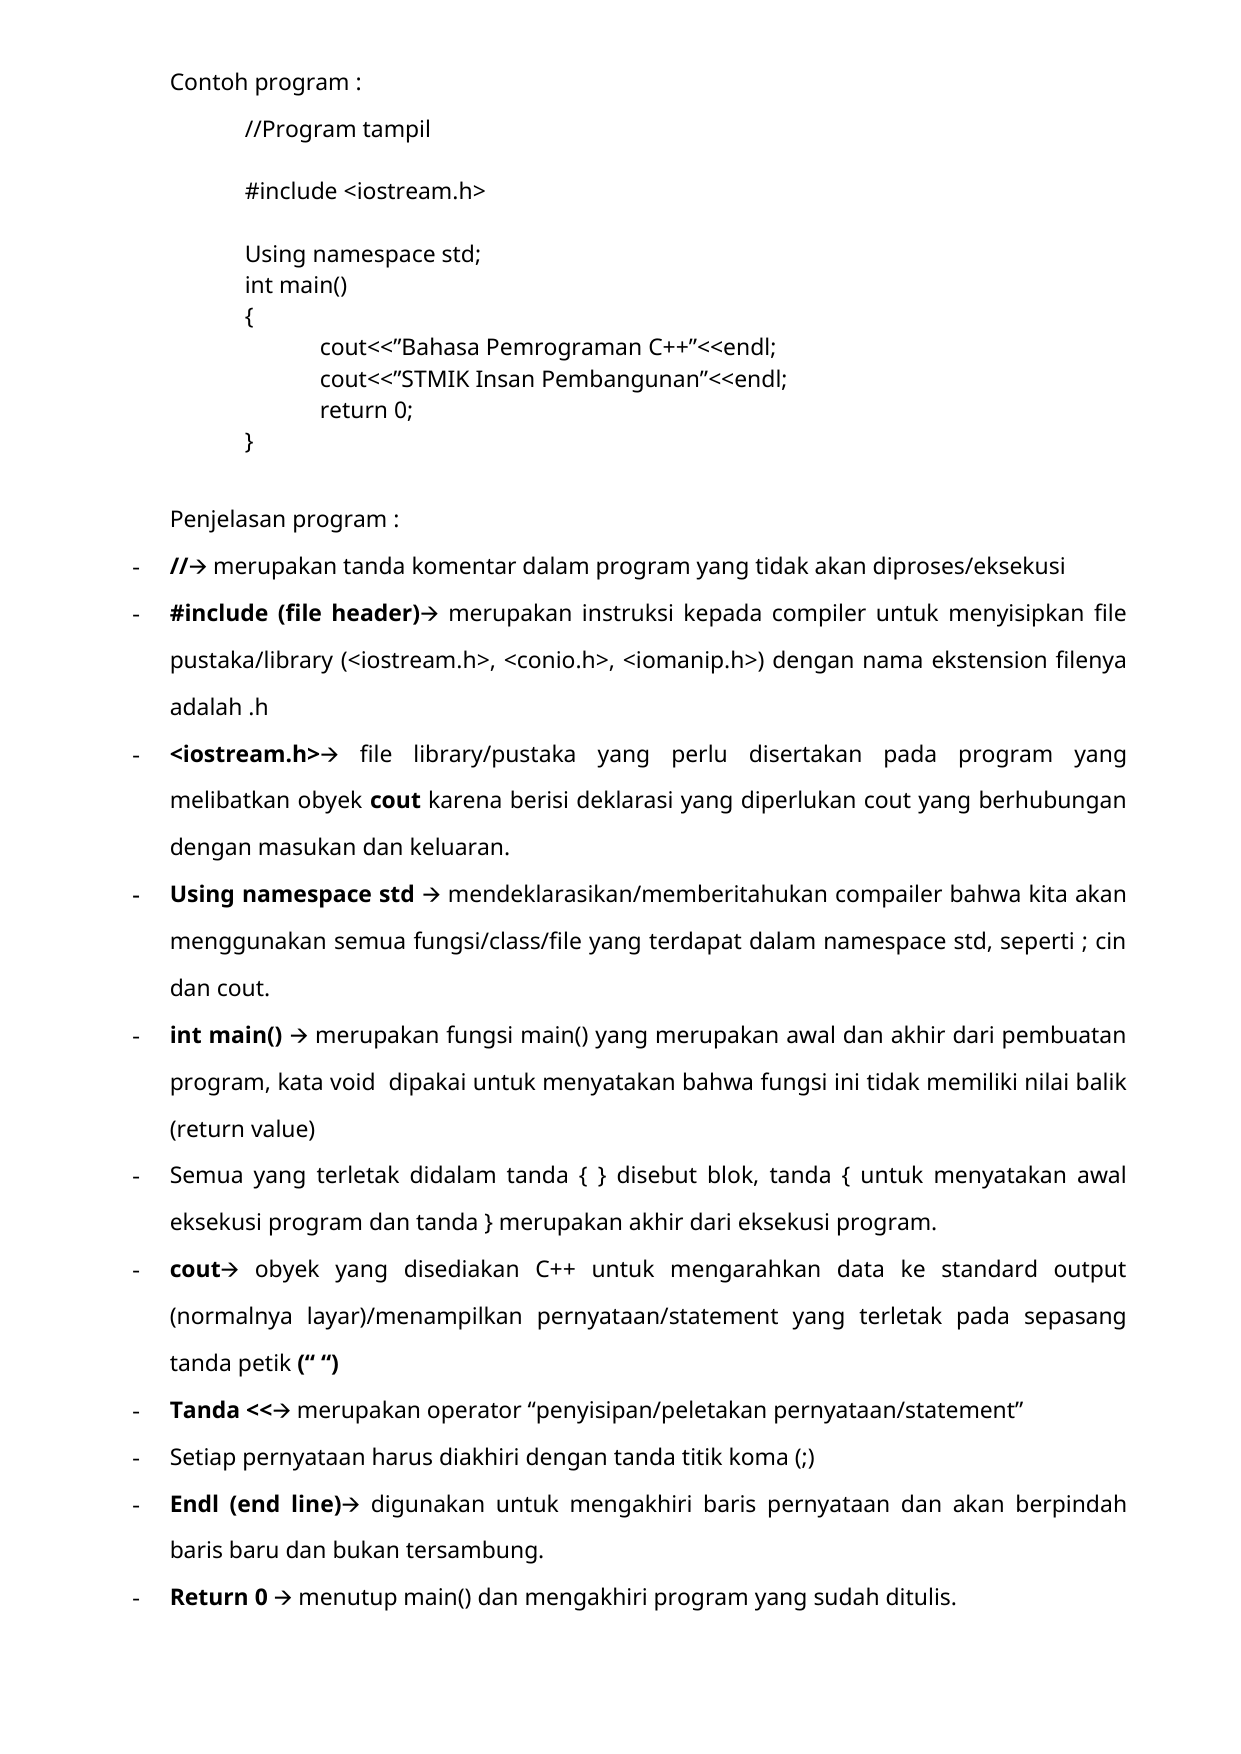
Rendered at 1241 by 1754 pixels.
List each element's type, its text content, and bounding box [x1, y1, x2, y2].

text Penjelasan program : [169, 503, 1128, 534]
list #include (file header)🡪 merupakan instruksi kepada compiler untuk menyisipkan file pustaka/library (<iostream.h>, <conio.h>, <iomanip.h>) dengan nama ekstension filenya adalah .h [132, 597, 1128, 722]
list //🡪 merupakan tanda komentar dalam program yang tidak akan diproses/eksekusi [132, 550, 1128, 581]
list Setiap pernyataan harus diakhiri dengan tanda titik koma (;) [132, 1441, 1128, 1472]
text cout<<”Bahasa Pemrograman C++”<<endl; [94, 331, 1128, 362]
text #include <iostream.h> [169, 175, 1128, 206]
text Contoh program : [169, 66, 1128, 97]
list <iostream.h>🡪 file library/pustaka yang perlu disertakan pada program yang melibatkan obyek cout karena berisi deklarasi yang diperlukan cout yang berhubungan dengan masukan dan keluaran. [132, 737, 1128, 862]
text int main() [169, 269, 1128, 300]
text //Program tampil [94, 112, 1128, 144]
text } [94, 425, 1128, 456]
list int main() 🡪 merupakan fungsi main() yang merupakan awal dan akhir dari pembuatan program, kata void dipakai untuk menyatakan bahwa fungsi ini tidak memiliki nilai balik (return value) [132, 1019, 1128, 1144]
list Tanda <<🡪 merupakan operator “penyisipan/peletakan pernyataan/statement” [132, 1394, 1128, 1425]
list Endl (end line)🡪 digunakan untuk mengakhiri baris pernyataan dan akan berpindah baris baru dan bukan tersambung. [132, 1487, 1128, 1566]
list cout🡪 obyek yang disediakan C++ untuk mengarahkan data ke standard output (normalnya layar)/menampilkan pernyataan/statement yang terletak pada sepasang tanda petik (“ “) [132, 1253, 1128, 1378]
text return 0; [94, 394, 1128, 425]
text { [169, 300, 1128, 331]
list Semua yang terletak didalam tanda { } disebut blok, tanda { untuk menyatakan awal eksekusi program dan tanda } merupakan akhir dari eksekusi program. [132, 1159, 1128, 1237]
list Using namespace std 🡪 mendeklarasikan/memberitahukan compailer bahwa kita akan menggunakan semua fungsi/class/file yang terdapat dalam namespace std, seperti ; cin dan cout. [132, 878, 1128, 1003]
list Return 0 🡪 menutup main() dan mengakhiri program yang sudah ditulis. [132, 1581, 1128, 1612]
text Using namespace std; [94, 237, 1128, 269]
text cout<<”STMIK Insan Pembangunan”<<endl; [94, 362, 1128, 394]
